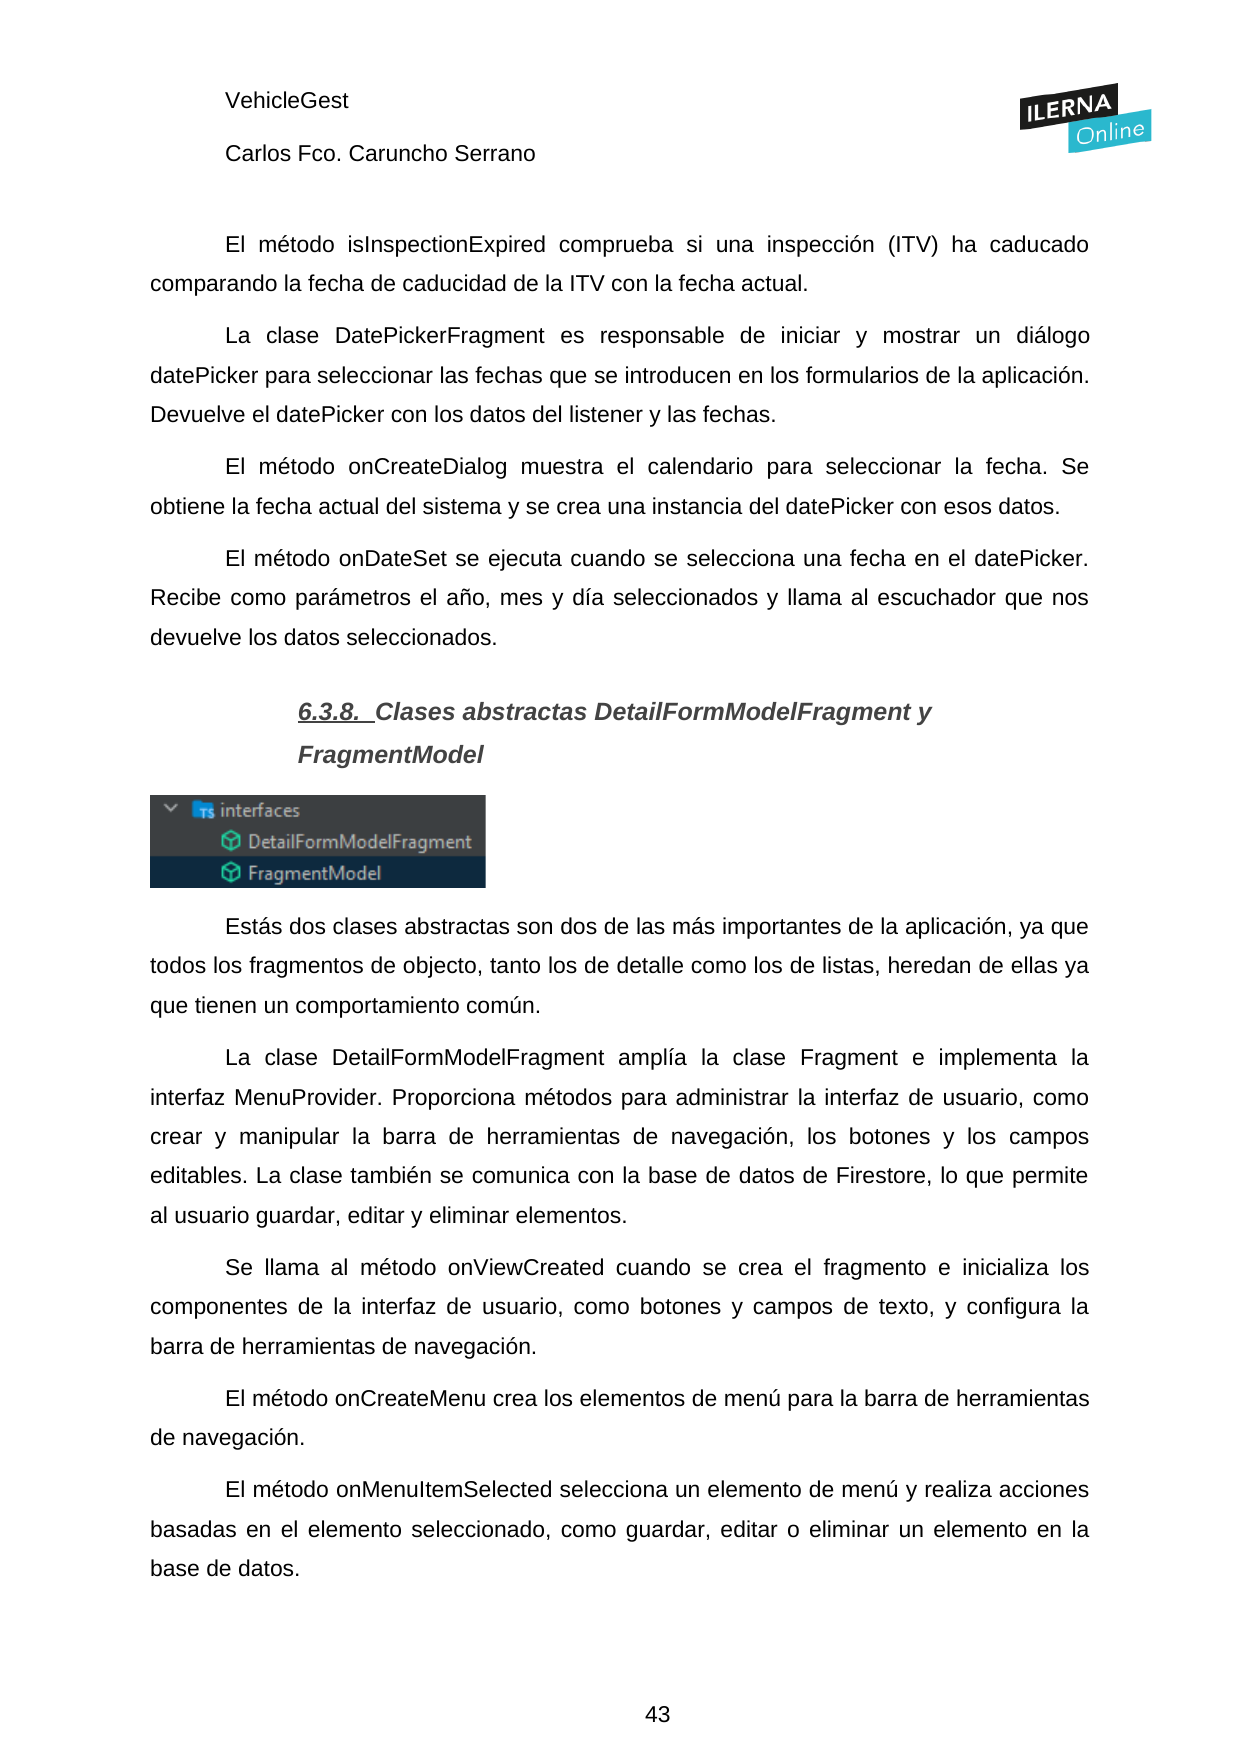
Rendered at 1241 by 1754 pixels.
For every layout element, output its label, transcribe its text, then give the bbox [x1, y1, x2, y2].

text El método onDateSet se ejecuta cuando se selecciona una fecha en el datePicker. Recibe como parámetros el año, mes y día seleccionados y llama al escuchador que nos devuelve los datos seleccionados. [150, 545, 1090, 650]
text Estás dos clases abstractas son dos de las más importantes de la aplicación, ya que todos los fragmentos de objecto, tanto los de detalle como los de listas, heredan de ellas ya que tienen un comportamiento común. [150, 913, 1090, 1018]
text La clase DatePickerFragment es responsable de iniciar y mostrar un diálogo datePicker para seleccionar las fechas que se introducen en los formularios de la aplicación. Devuelve el datePicker con los datos del listener y las fechas. [150, 322, 1090, 428]
text El método onCreateDialog muestra el calendario para seleccionar la fecha. Se obtiene la fecha actual del sistema y se crea una instancia del datePicker con esos datos. [150, 453, 1090, 519]
text La clase DetailFormModelFragment amplía la clase Fragment e implementa la interfaz MenuProvider. Proporciona métodos para administrar la interfaz de usuario, como crear y manipular la barra de herramientas de navegación, los botones y los campos editables. La clase también se comunica con la base de datos de Firestore, lo que permite al usuario guardar, editar y eliminar elementos. [150, 1044, 1090, 1228]
picture [1020, 83, 1152, 153]
picture [150, 795, 486, 888]
text Se llama al método onViewCreated cuando se crea el fragmento e inicializa los componentes de la interfaz de usuario, como botones y campos de texto, y configura la barra de herramientas de navegación. [150, 1254, 1090, 1359]
text El método isInspectionExpired comprueba si una inspección (ITV) ha caducado comparando la fecha de caducidad de la ITV con la fecha actual. [150, 231, 1090, 297]
subtitle Clases abstractas DetailFormModelFragment y FragmentModel [298, 697, 1090, 768]
text El método onMenuItemSelected selecciona un elemento de menú y realiza acciones basadas en el elemento seleccionado, como guardar, editar o eliminar un elemento en la base de datos. [150, 1476, 1090, 1582]
text El método onCreateMenu crea los elementos de menú para la barra de herramientas de navegación. [150, 1385, 1090, 1451]
